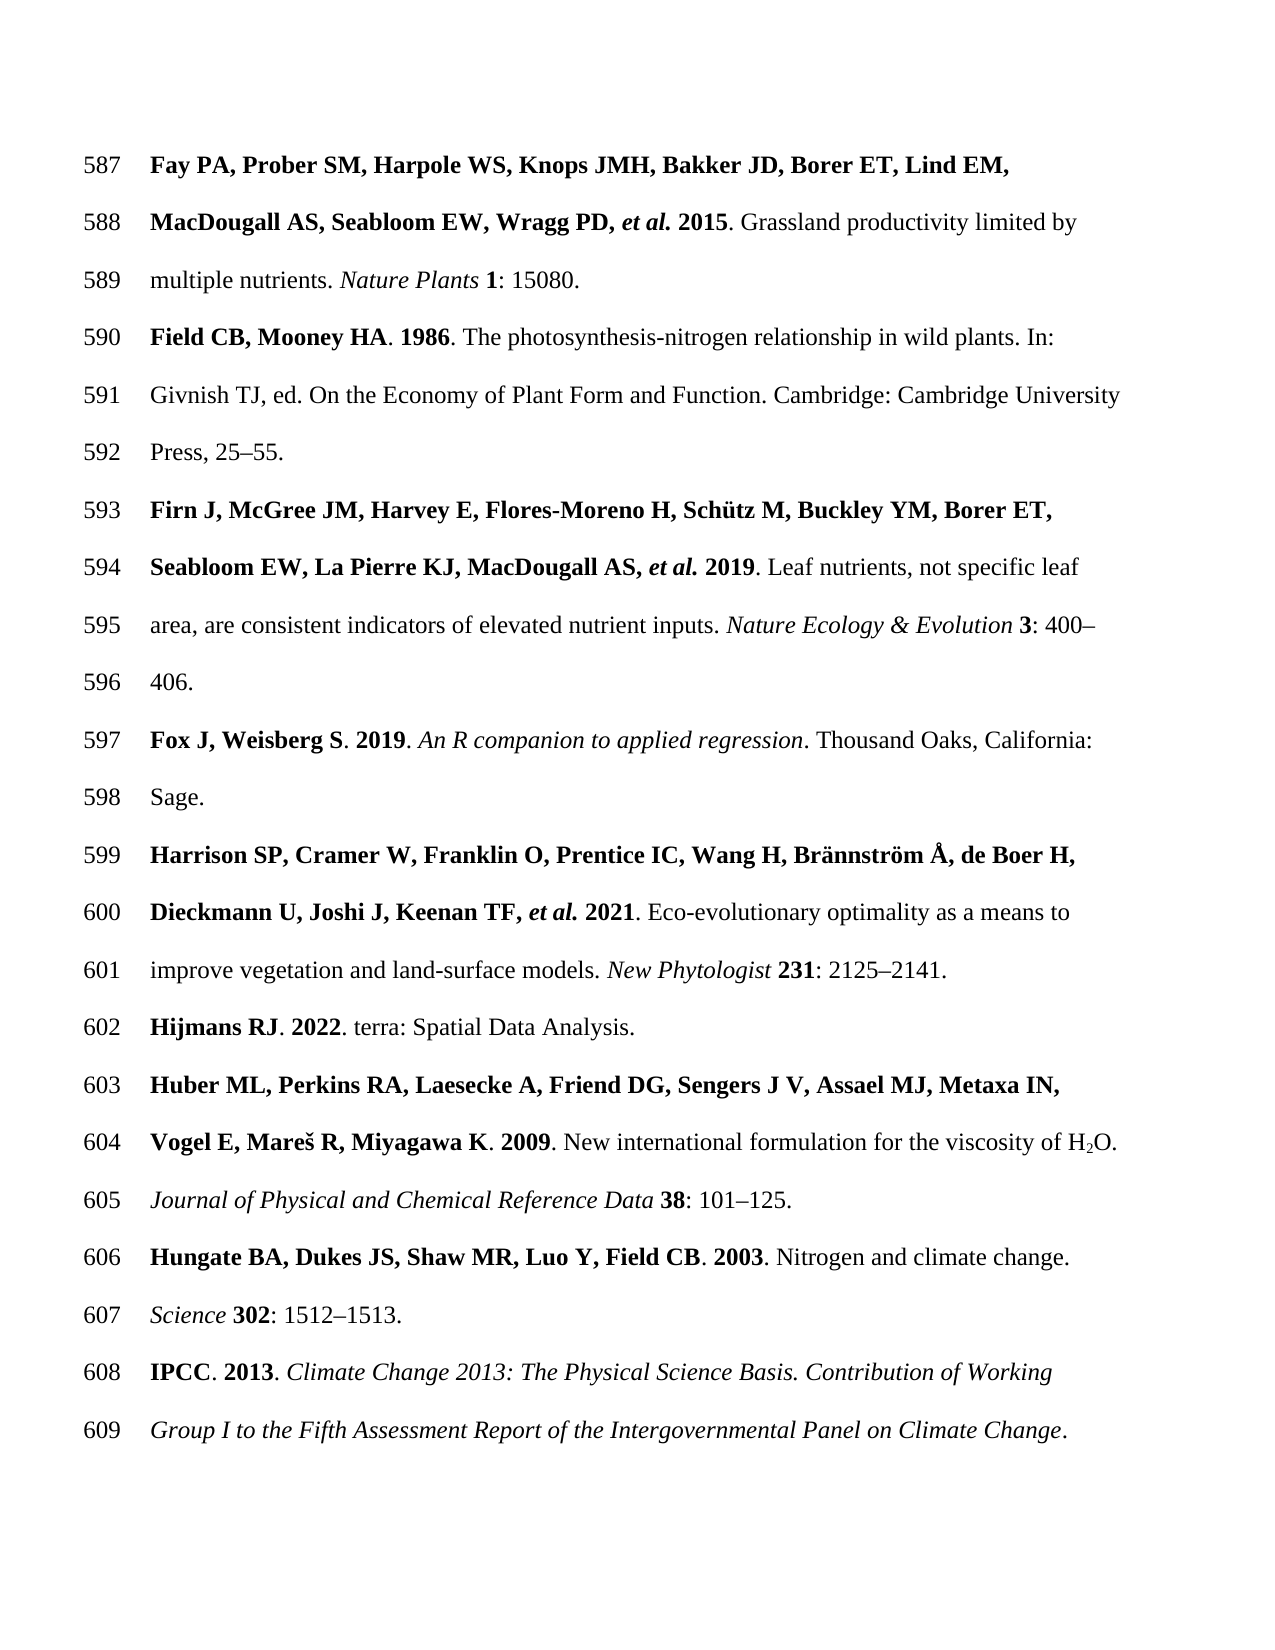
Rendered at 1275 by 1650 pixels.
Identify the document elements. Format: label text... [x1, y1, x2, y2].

text IPCC. 2013. Climate Change 2013: The Physical Science Basis. Contribution of Working Group I to the Fifth Assessment Report of the Intergovernmental Panel on Climate Change. [150, 1357, 1125, 1444]
text Hijmans RJ. 2022. terra: Spatial Data Analysis. [150, 1012, 1125, 1041]
text Field CB, Mooney HA. 1986. The photosynthesis-nitrogen relationship in wild plants. In: Givnish TJ, ed. On the Economy of Plant Form and Function. Cambridge: Cambridge University Press, 25–55. [150, 322, 1125, 466]
text Firn J, McGree JM, Harvey E, Flores-Moreno H, Schütz M, Buckley YM, Borer ET, Seabloom EW, La Pierre KJ, MacDougall AS, et al. 2019. Leaf nutrients, not specific leaf area, are consistent indicators of elevated nutrient inputs. Nature Ecology & Evolution 3: 400–406. [150, 495, 1125, 696]
text Hungate BA, Dukes JS, Shaw MR, Luo Y, Field CB. 2003. Nitrogen and climate change. Science 302: 1512–1513. [150, 1242, 1125, 1329]
text Huber ML, Perkins RA, Laesecke A, Friend DG, Sengers J V, Assael MJ, Metaxa IN, Vogel E, Mareš R, Miyagawa K. 2009. New international formulation for the viscosity of H2O. Journal of Physical and Chemical Reference Data 38: 101–125. [150, 1070, 1125, 1214]
text Fay PA, Prober SM, Harpole WS, Knops JMH, Bakker JD, Borer ET, Lind EM, MacDougall AS, Seabloom EW, Wragg PD, et al. 2015. Grassland productivity limited by multiple nutrients. Nature Plants 1: 15080. [150, 150, 1125, 294]
text Harrison SP, Cramer W, Franklin O, Prentice IC, Wang H, Brännström Å, de Boer H, Dieckmann U, Joshi J, Keenan TF, et al. 2021. Eco-evolutionary optimality as a means to improve vegetation and land-surface models. New Phytologist 231: 2125–2141. [150, 840, 1125, 984]
text Fox J, Weisberg S. 2019. An R companion to applied regression. Thousand Oaks, California: Sage. [150, 725, 1125, 811]
